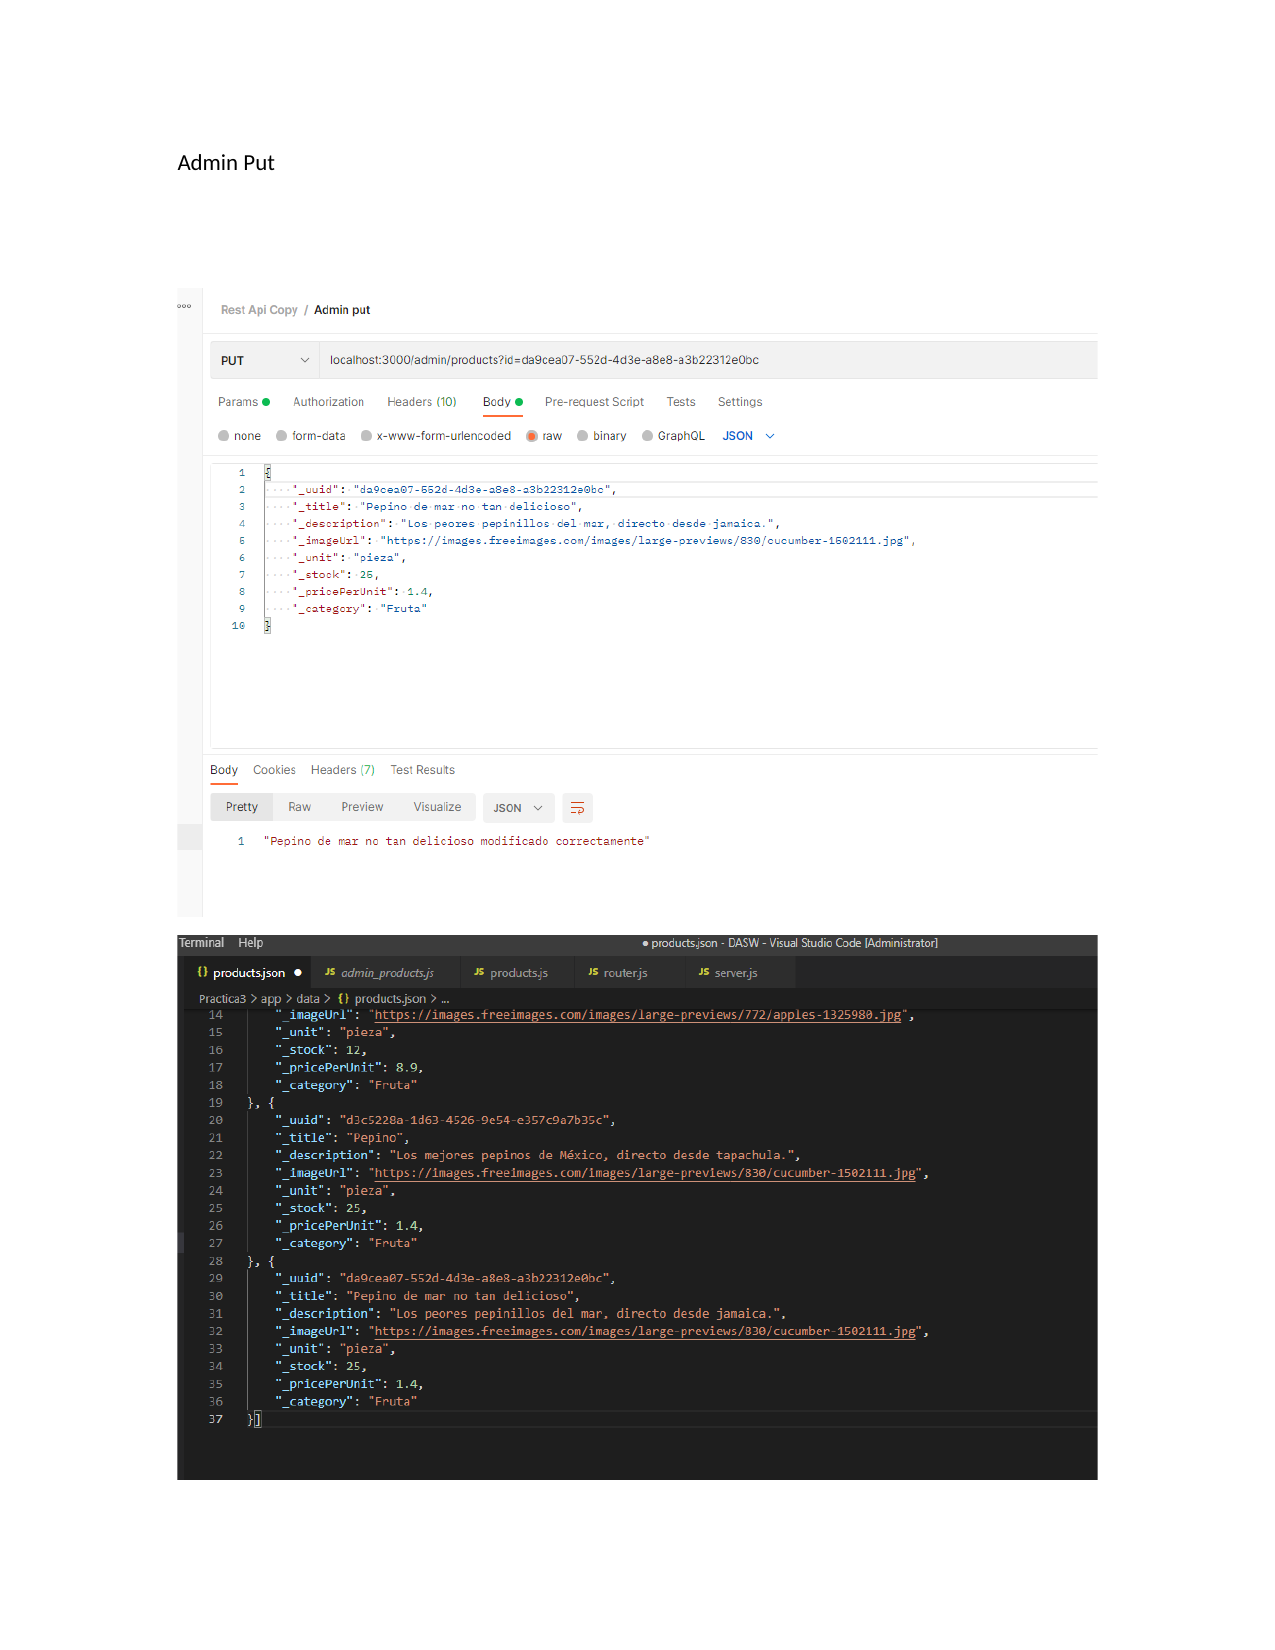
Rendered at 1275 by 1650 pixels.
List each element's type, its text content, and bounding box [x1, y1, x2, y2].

text Admin Put [177, 148, 1098, 176]
picture [177, 288, 1098, 917]
picture [177, 935, 1098, 1480]
